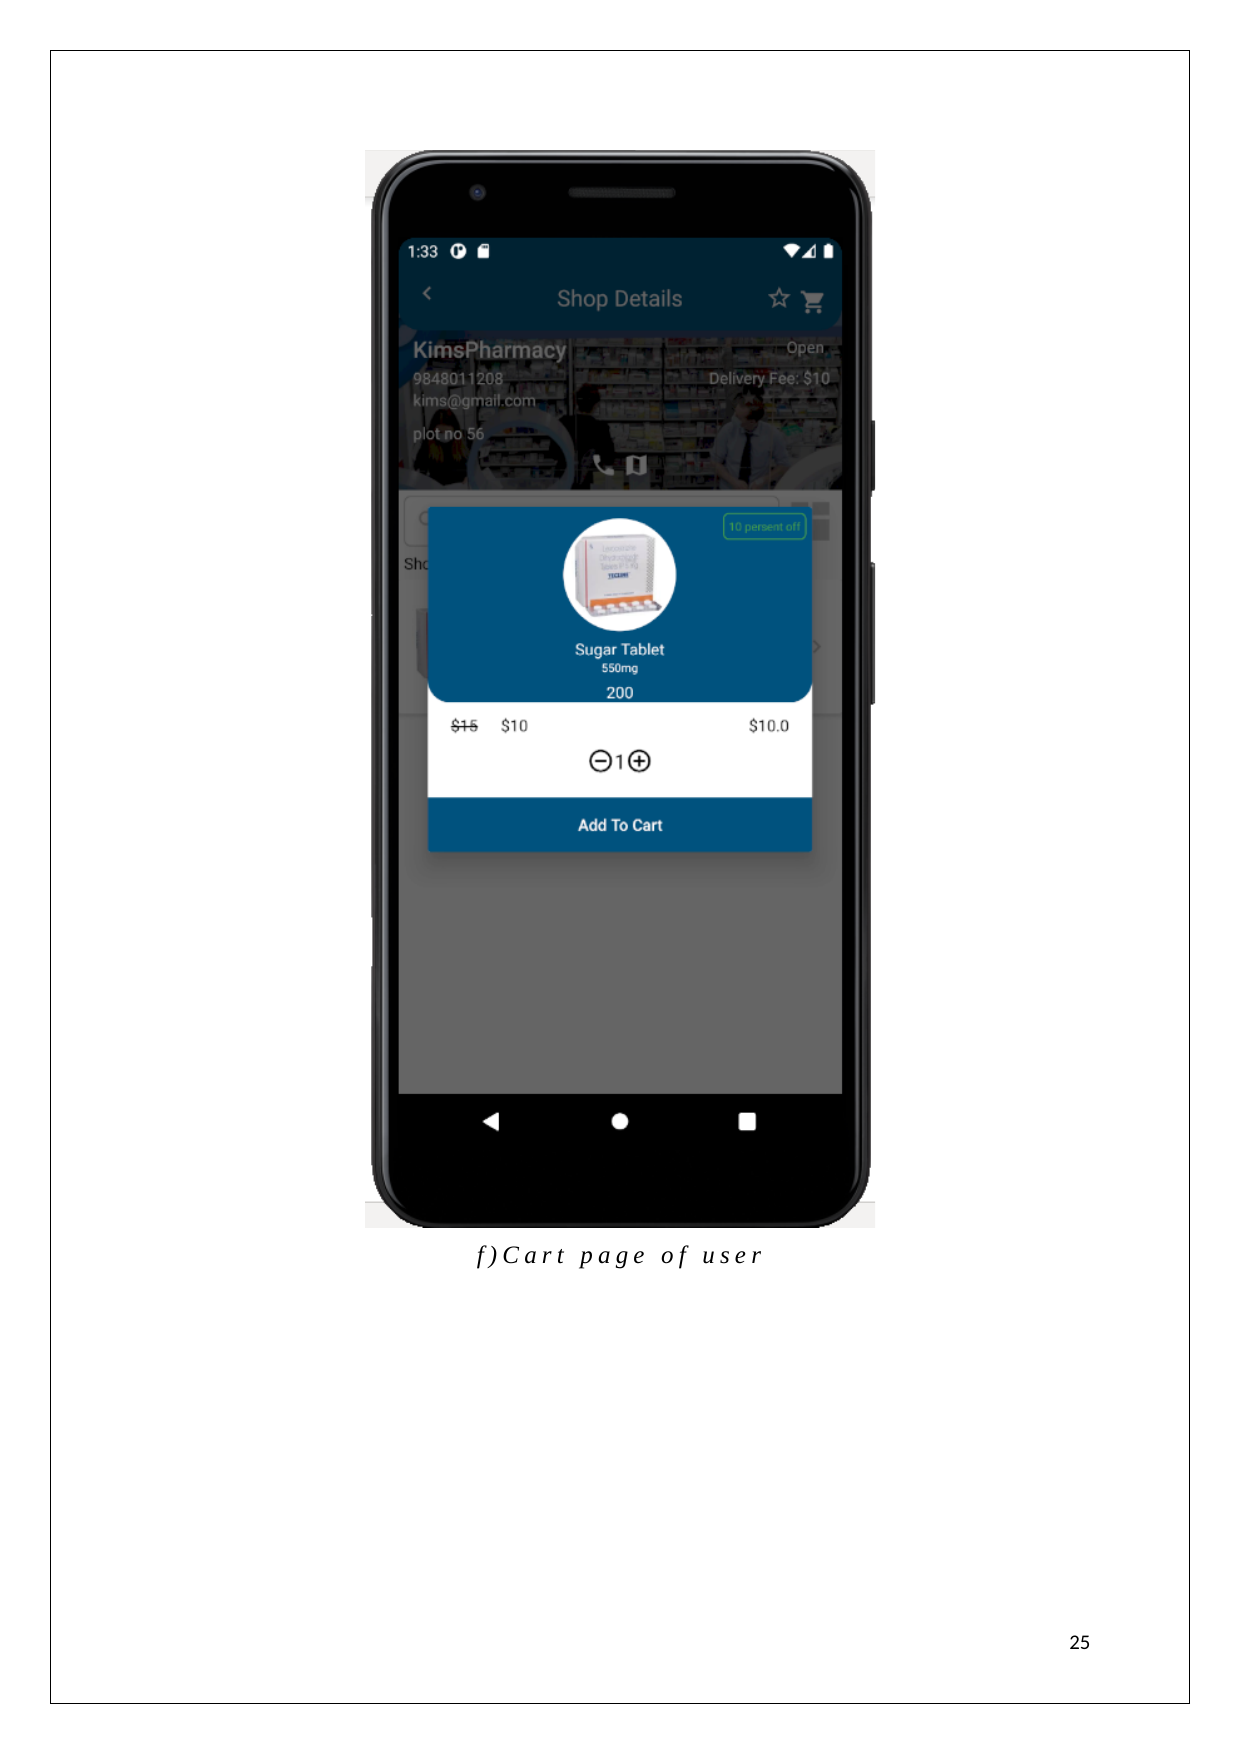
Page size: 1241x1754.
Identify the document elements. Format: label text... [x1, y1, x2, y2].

picture [365, 150, 876, 1228]
text f)Cart page of user [150, 1240, 1090, 1269]
